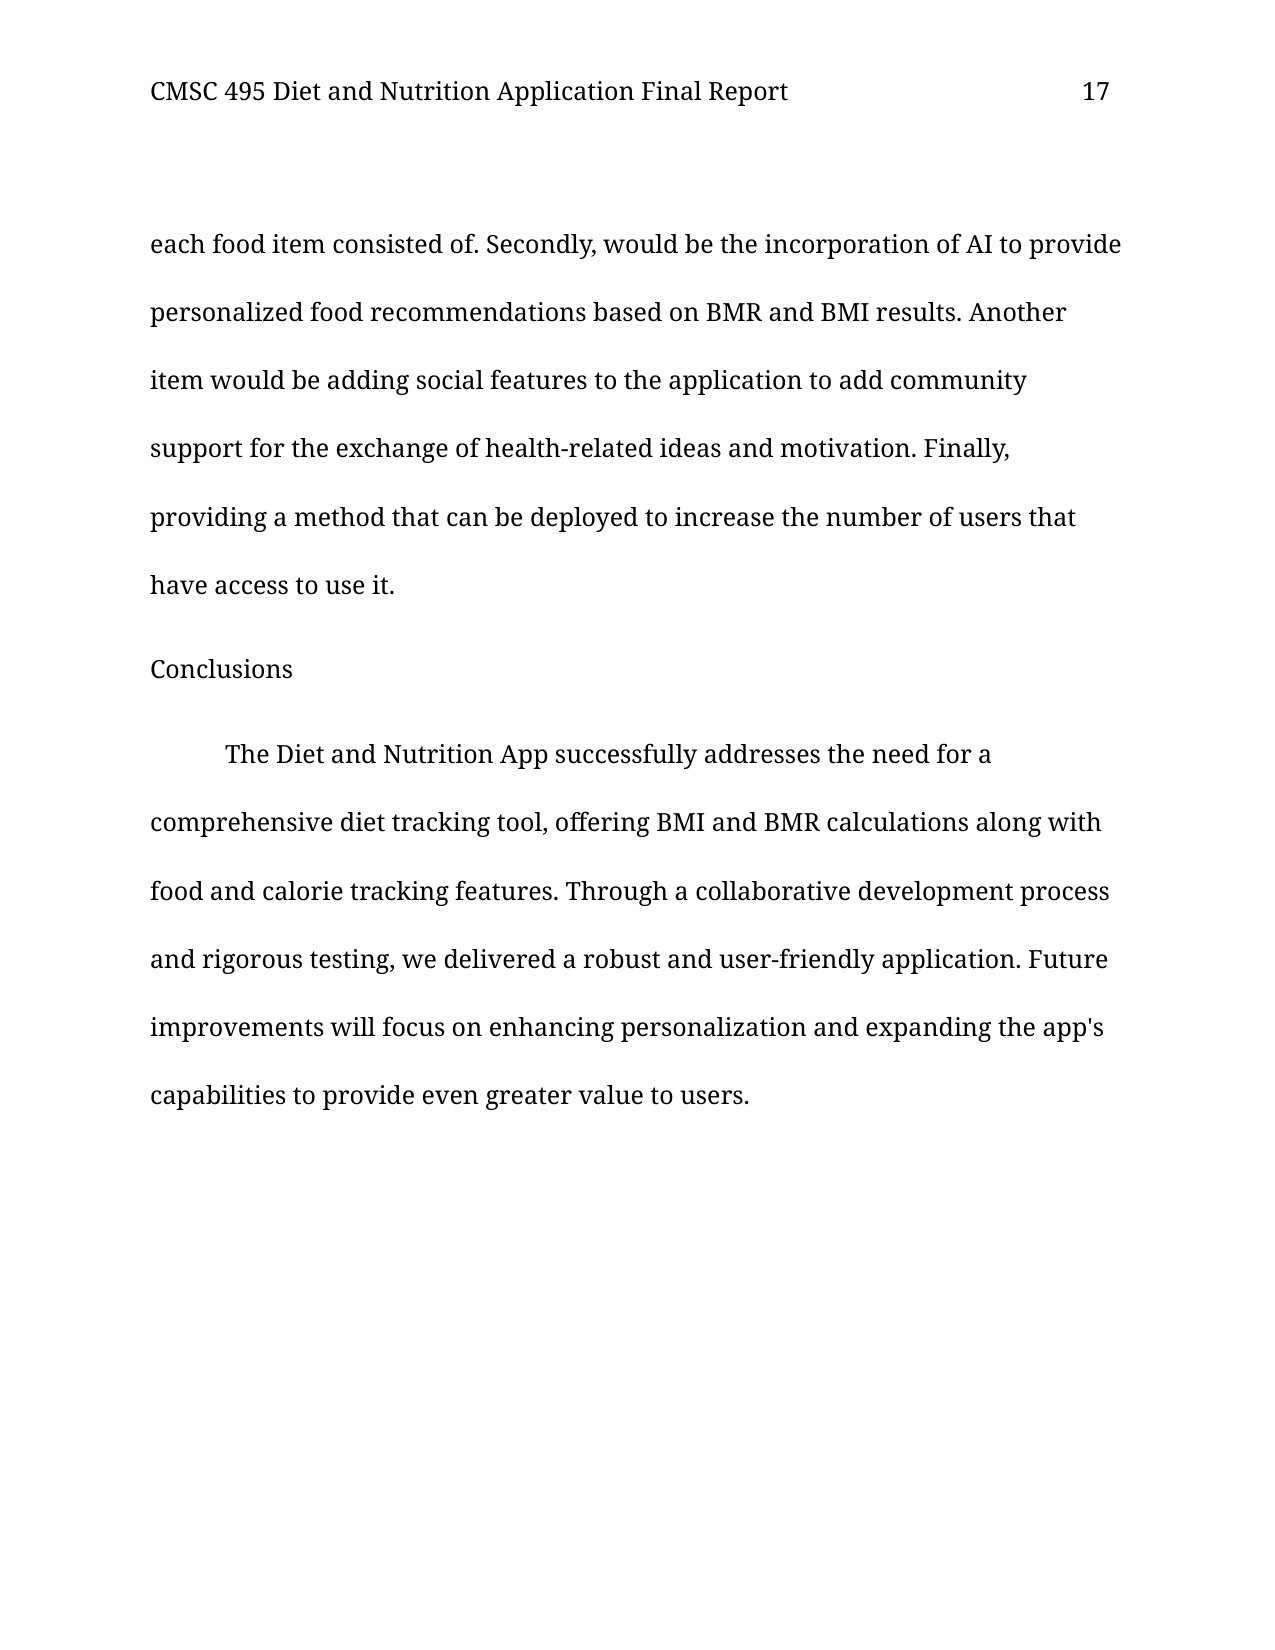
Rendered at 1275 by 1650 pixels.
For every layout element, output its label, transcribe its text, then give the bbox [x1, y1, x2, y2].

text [150, 227, 1125, 601]
text The Diet and Nutrition App successfully addresses the need for a comprehensive diet tracking tool, offering BMI and BMR calculations along with food and calorie tracking features. Through a collaborative development process and rigorous testing, we delivered a robust and user-friendly application. Future improvements will focus on enhancing personalization and expanding the app's capabilities to provide even greater value to users. [150, 737, 1125, 1112]
text Conclusions [150, 652, 1125, 686]
